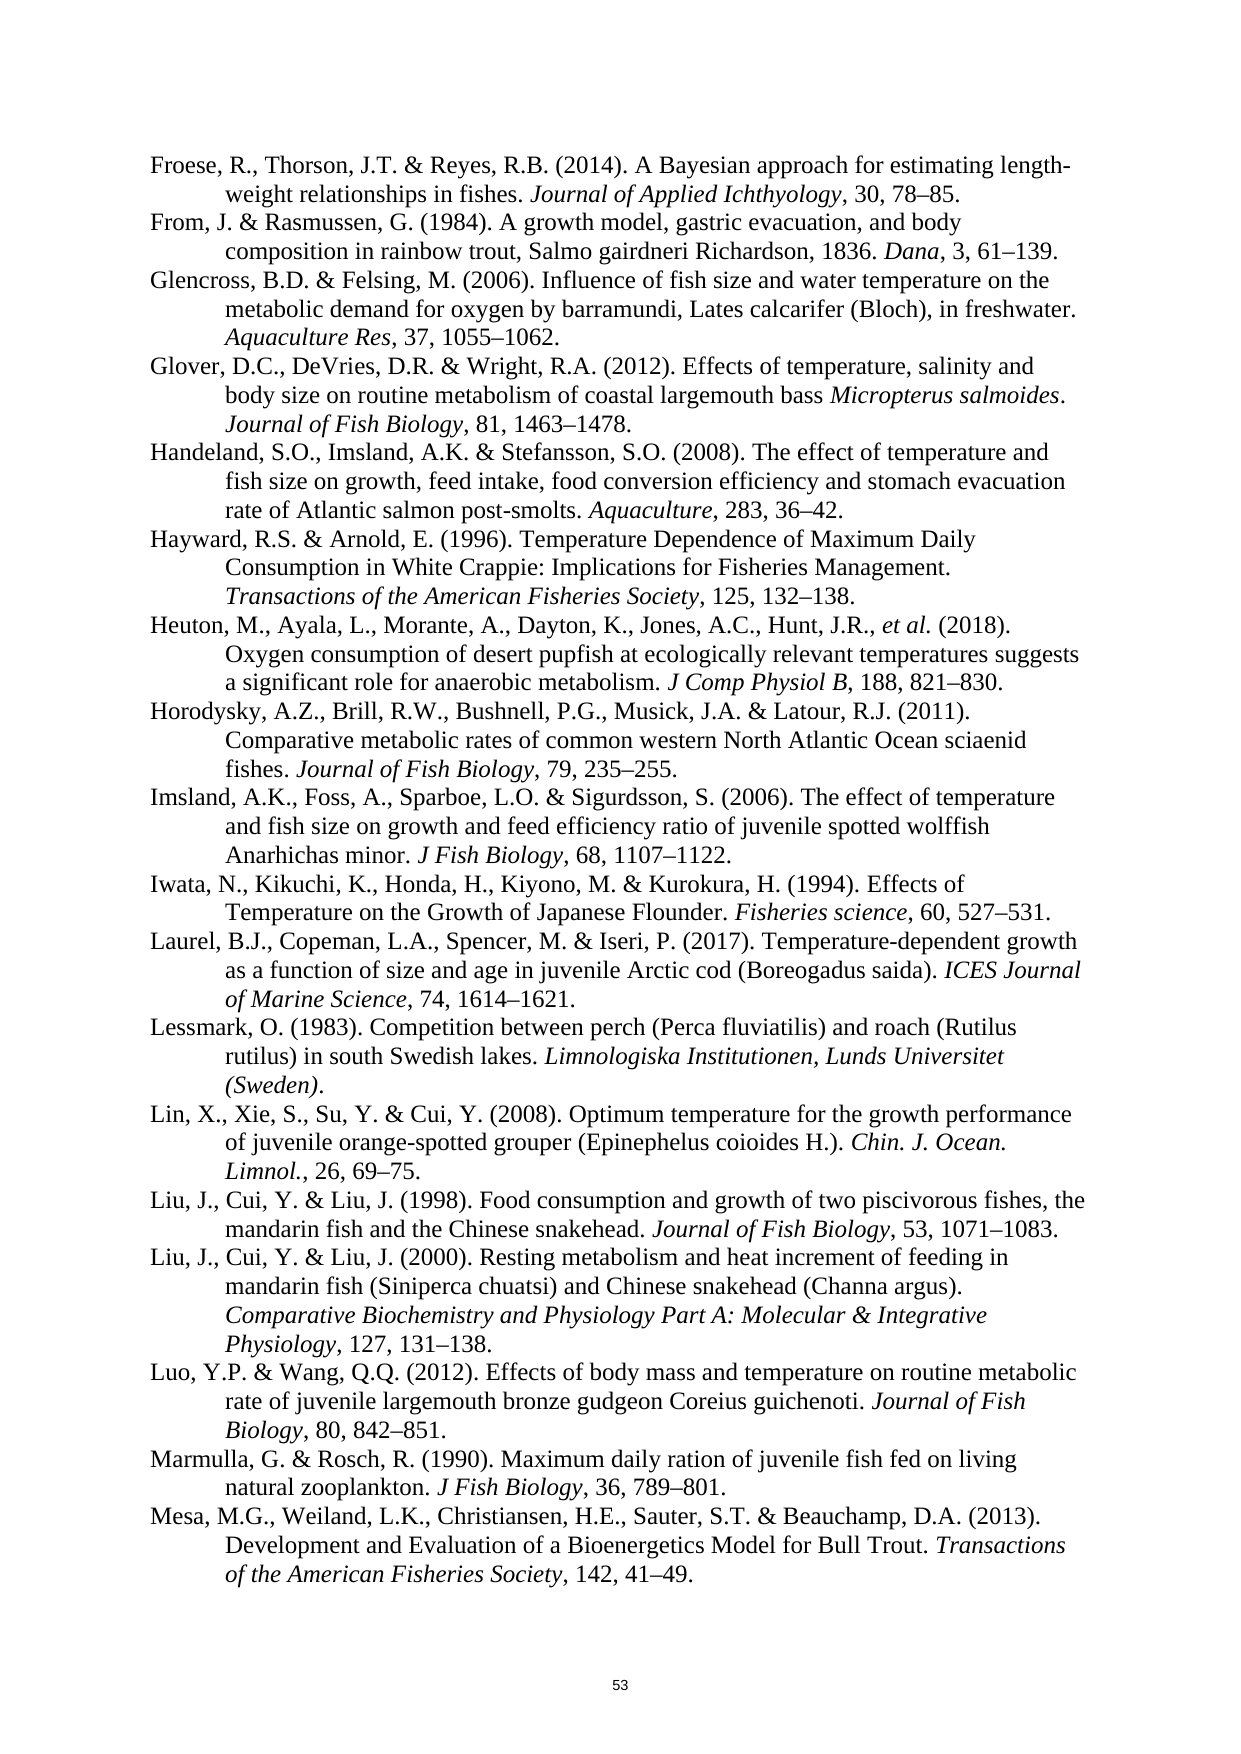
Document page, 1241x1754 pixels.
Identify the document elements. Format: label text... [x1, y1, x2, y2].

text Laurel, B.J., Copeman, L.A., Spencer, M. & Iseri, P. (2017). Temperature-dependent growth as a function of size and age in juvenile Arctic cod (Boreogadus saida). ICES Journal of Marine Science, 74, 1614–1621. [150, 926, 1090, 1012]
text Froese, R., Thorson, J.T. & Reyes, R.B. (2014). A Bayesian approach for estimating length‐weight relationships in fishes. Journal of Applied Ichthyology, 30, 78–85. [150, 150, 1090, 207]
text Luo, Y.P. & Wang, Q.Q. (2012). Effects of body mass and temperature on routine metabolic rate of juvenile largemouth bronze gudgeon Coreius guichenoti. Journal of Fish Biology, 80, 842–851. [150, 1357, 1090, 1444]
text Glover, D.C., DeVries, D.R. & Wright, R.A. (2012). Effects of temperature, salinity and body size on routine metabolism of coastal largemouth bass Micropterus salmoides. Journal of Fish Biology, 81, 1463–1478. [150, 351, 1090, 437]
text Handeland, S.O., Imsland, A.K. & Stefansson, S.O. (2008). The effect of temperature and fish size on growth, feed intake, food conversion efficiency and stomach evacuation rate of Atlantic salmon post-smolts. Aquaculture, 283, 36–42. [150, 437, 1090, 524]
text Liu, J., Cui, Y. & Liu, J. (1998). Food consumption and growth of two piscivorous fishes, the mandarin fish and the Chinese snakehead. Journal of Fish Biology, 53, 1071–1083. [150, 1185, 1090, 1242]
text Heuton, M., Ayala, L., Morante, A., Dayton, K., Jones, A.C., Hunt, J.R., et al. (2018). Oxygen consumption of desert pupfish at ecologically relevant temperatures suggests a significant role for anaerobic metabolism. J Comp Physiol B, 188, 821–830. [150, 610, 1090, 696]
text Lessmark, O. (1983). Competition between perch (Perca fluviatilis) and roach (Rutilus rutilus) in south Swedish lakes. Limnologiska Institutionen, Lunds Universitet (Sweden). [150, 1012, 1090, 1099]
text Liu, J., Cui, Y. & Liu, J. (2000). Resting metabolism and heat increment of feeding in mandarin fish (Siniperca chuatsi) and Chinese snakehead (Channa argus). Comparative Biochemistry and Physiology Part A: Molecular & Integrative Physiology, 127, 131–138. [150, 1242, 1090, 1357]
text Lin, X., Xie, S., Su, Y. & Cui, Y. (2008). Optimum temperature for the growth performance of juvenile orange-spotted grouper (Epinephelus coioides H.). Chin. J. Ocean. Limnol., 26, 69–75. [150, 1099, 1090, 1185]
text Hayward, R.S. & Arnold, E. (1996). Temperature Dependence of Maximum Daily Consumption in White Crappie: Implications for Fisheries Management. Transactions of the American Fisheries Society, 125, 132–138. [150, 524, 1090, 610]
text Mesa, M.G., Weiland, L.K., Christiansen, H.E., Sauter, S.T. & Beauchamp, D.A. (2013). Development and Evaluation of a Bioenergetics Model for Bull Trout. Transactions of the American Fisheries Society, 142, 41–49. [150, 1501, 1090, 1587]
text Imsland, A.K., Foss, A., Sparboe, L.O. & Sigurdsson, S. (2006). The effect of temperature and fish size on growth and feed efficiency ratio of juvenile spotted wolffish Anarhichas minor. J Fish Biology, 68, 1107–1122. [150, 782, 1090, 869]
text Glencross, B.D. & Felsing, M. (2006). Influence of fish size and water temperature on the metabolic demand for oxygen by barramundi, Lates calcarifer (Bloch), in freshwater. Aquaculture Res, 37, 1055–1062. [150, 265, 1090, 351]
text Horodysky, A.Z., Brill, R.W., Bushnell, P.G., Musick, J.A. & Latour, R.J. (2011). Comparative metabolic rates of common western North Atlantic Ocean sciaenid fishes. Journal of Fish Biology, 79, 235–255. [150, 696, 1090, 782]
text Marmulla, G. & Rosch, R. (1990). Maximum daily ration of juvenile fish fed on living natural zooplankton. J Fish Biology, 36, 789–801. [150, 1444, 1090, 1501]
text From, J. & Rasmussen, G. (1984). A growth model, gastric evacuation, and body composition in rainbow trout, Salmo gairdneri Richardson, 1836. Dana, 3, 61–139. [150, 207, 1090, 265]
text Iwata, N., Kikuchi, K., Honda, H., Kiyono, M. & Kurokura, H. (1994). Effects of Temperature on the Growth of Japanese Flounder. Fisheries science, 60, 527–531. [150, 869, 1090, 926]
